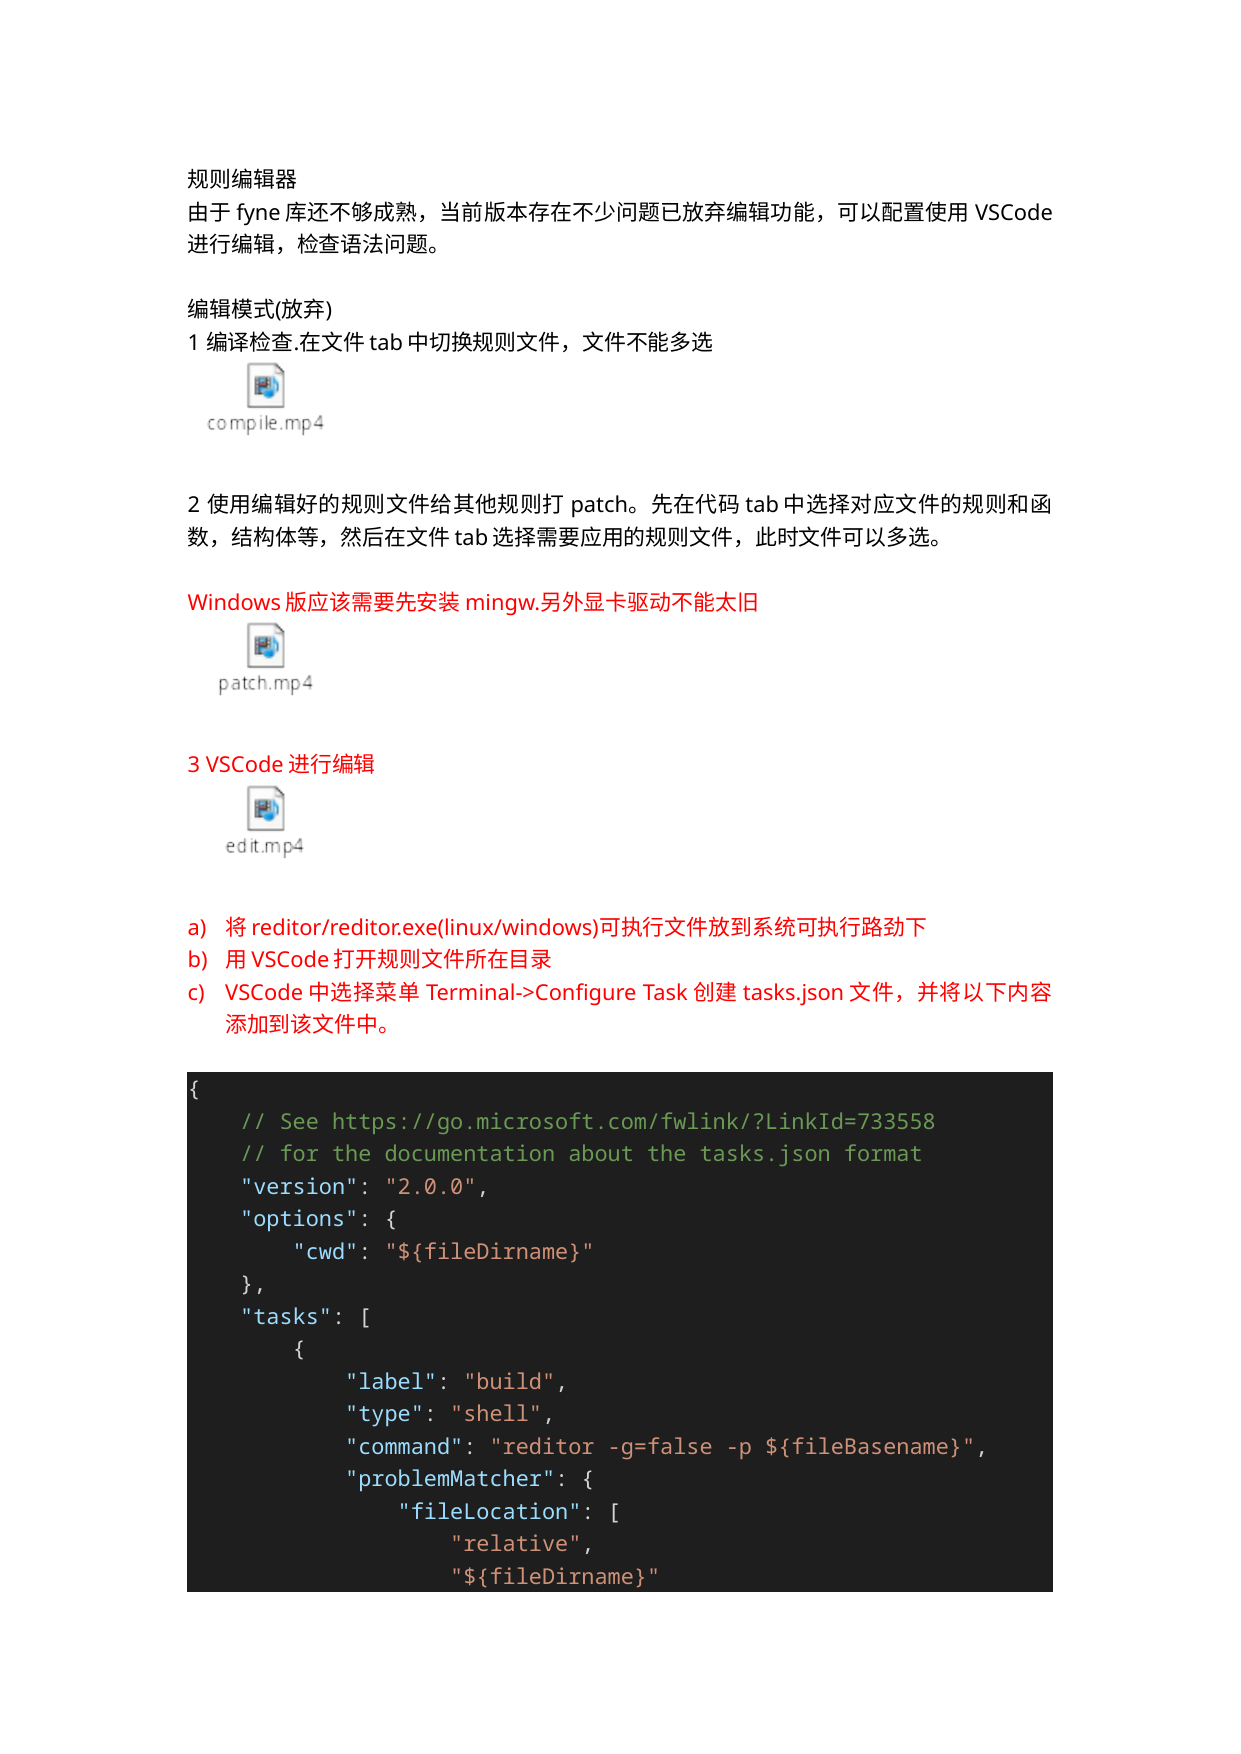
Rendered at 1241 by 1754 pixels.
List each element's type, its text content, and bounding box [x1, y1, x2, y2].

list 将reditor/reditor.exe(linux/windows)可执行文件放到系统可执行路劲下 [187, 909, 1053, 942]
text "type": "shell", [187, 1397, 1053, 1429]
text Windows版应该需要先安装mingw.另外显卡驱动不能太旧 [187, 584, 1053, 617]
list VSCode中选择菜单Terminal->Configure Task创建tasks.json文件，并将以下内容添加到该文件中。 [187, 974, 1053, 1039]
text "problemMatcher": { [187, 1462, 1053, 1494]
text 编辑模式(放弃) [187, 292, 1053, 324]
list 用VSCode打开规则文件所在目录 [187, 942, 1053, 974]
text 2 使用编辑好的规则文件给其他规则打patch。先在代码tab中选择对应文件的规则和函数，结构体等，然后在文件tab选择需要应用的规则文件，此时文件可以多选。 [187, 487, 1053, 552]
text 1 编译检查.在文件tab中切换规则文件，文件不能多选 [187, 324, 1053, 357]
text 由于fyne库还不够成熟，当前版本存在不少问题已放弃编辑功能，可以配置使用VSCode进行编辑，检查语法问题。 [187, 194, 1053, 259]
text "${fileDirname}" [187, 1559, 1053, 1592]
text // for the documentation about the tasks.json format [187, 1137, 1053, 1169]
text "options": { [187, 1202, 1053, 1234]
text "relative", [187, 1527, 1053, 1559]
text }, [187, 1267, 1053, 1299]
text "label": "build", [187, 1364, 1053, 1397]
text "cwd": "${fileDirname}" [187, 1234, 1053, 1267]
text { [187, 1332, 1053, 1364]
text 规则编辑器 [187, 162, 1053, 194]
text { [187, 1072, 1053, 1104]
text "command": "reditor -g=false -p ${fileBasename}", [187, 1429, 1053, 1462]
text "tasks": [ [187, 1299, 1053, 1332]
text // See https://go.microsoft.com/fwlink/?LinkId=733558 [187, 1104, 1053, 1137]
text "fileLocation": [ [187, 1494, 1053, 1527]
text "version": "2.0.0", [187, 1169, 1053, 1202]
text 3 VSCode进行编辑 [187, 747, 1053, 779]
